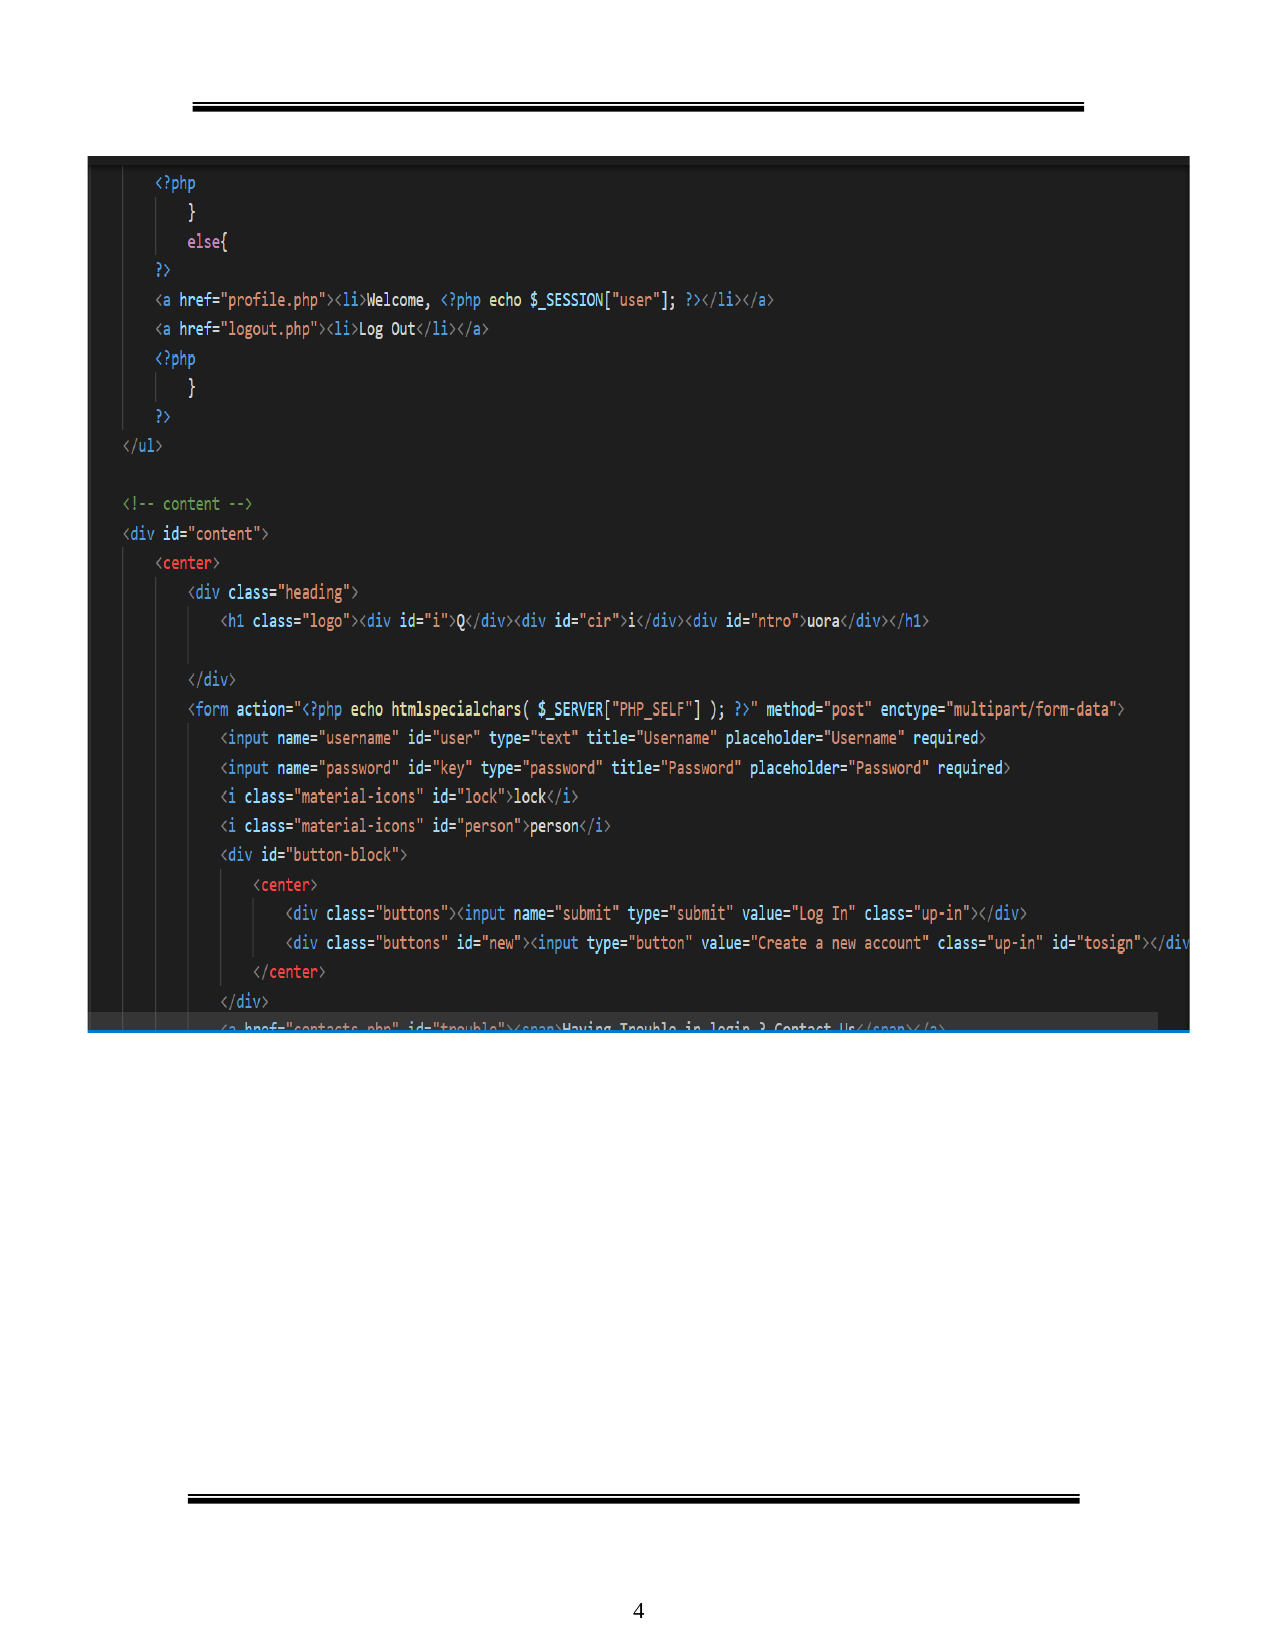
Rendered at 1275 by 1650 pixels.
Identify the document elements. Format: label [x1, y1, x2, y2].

picture [87, 156, 1190, 1033]
